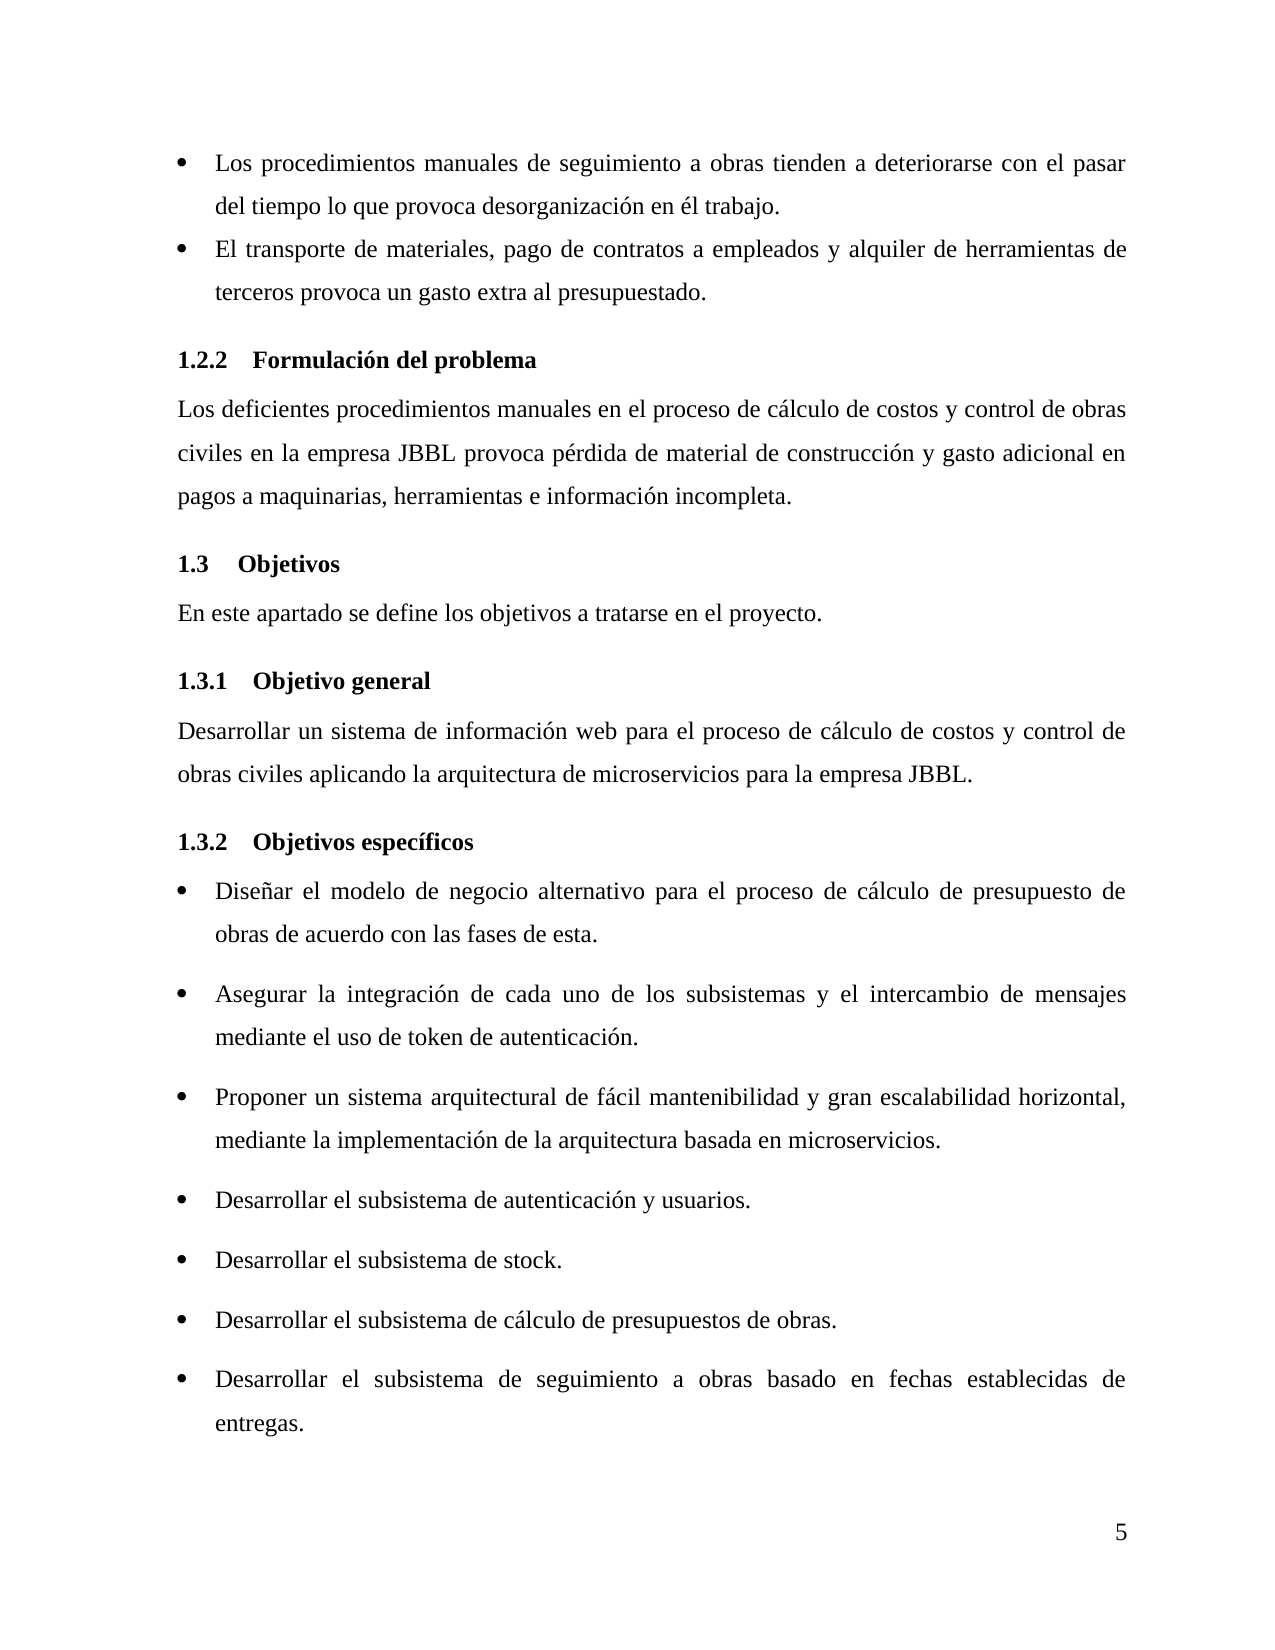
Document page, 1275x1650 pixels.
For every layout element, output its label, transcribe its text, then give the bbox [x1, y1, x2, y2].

subtitle Objetivos [177, 549, 1127, 578]
subtitle Objetivo general [177, 666, 1127, 695]
list Desarrollar el subsistema de cálculo de presupuestos de obras. [177, 1305, 1127, 1333]
subtitle Formulación del problema [177, 345, 1127, 374]
text Los deficientes procedimientos manuales en el proceso de cálculo de costos y control de obras civiles en la empresa JBBL provoca pérdida de material de construcción y gasto adicional en pagos a maquinarias, herramientas e información incompleta. [177, 394, 1127, 509]
list Desarrollar el subsistema de seguimiento a obras basado en fechas establecidas de entregas. [177, 1364, 1127, 1436]
list Los procedimientos manuales de seguimiento a obras tienden a deteriorarse con el pasar del tiempo lo que provoca desorganización en él trabajo. [177, 148, 1127, 219]
list Diseñar el modelo de negocio alternativo para el proceso de cálculo de presupuesto de obras de acuerdo con las fases de esta. [177, 876, 1127, 948]
list Desarrollar el subsistema de autenticación y usuarios. [177, 1185, 1127, 1214]
text Desarrollar un sistema de información web para el proceso de cálculo de costos y control de obras civiles aplicando la arquitectura de microservicios para la empresa JBBL. [177, 716, 1127, 788]
list Asegurar la integración de cada uno de los subsistemas y el intercambio de mensajes mediante el uso de token de autenticación. [177, 979, 1127, 1051]
list El transporte de materiales, pago de contratos a empleados y alquiler de herramientas de terceros provoca un gasto extra al presupuestado. [177, 234, 1127, 306]
list Desarrollar el subsistema de stock. [177, 1245, 1127, 1274]
text En este apartado se define los objetivos a tratarse en el proyecto. [177, 598, 1127, 627]
list Proponer un sistema arquitectural de fácil mantenibilidad y gran escalabilidad horizontal, mediante la implementación de la arquitectura basada en microservicios. [177, 1082, 1127, 1154]
subtitle Objetivos específicos [177, 827, 1127, 856]
